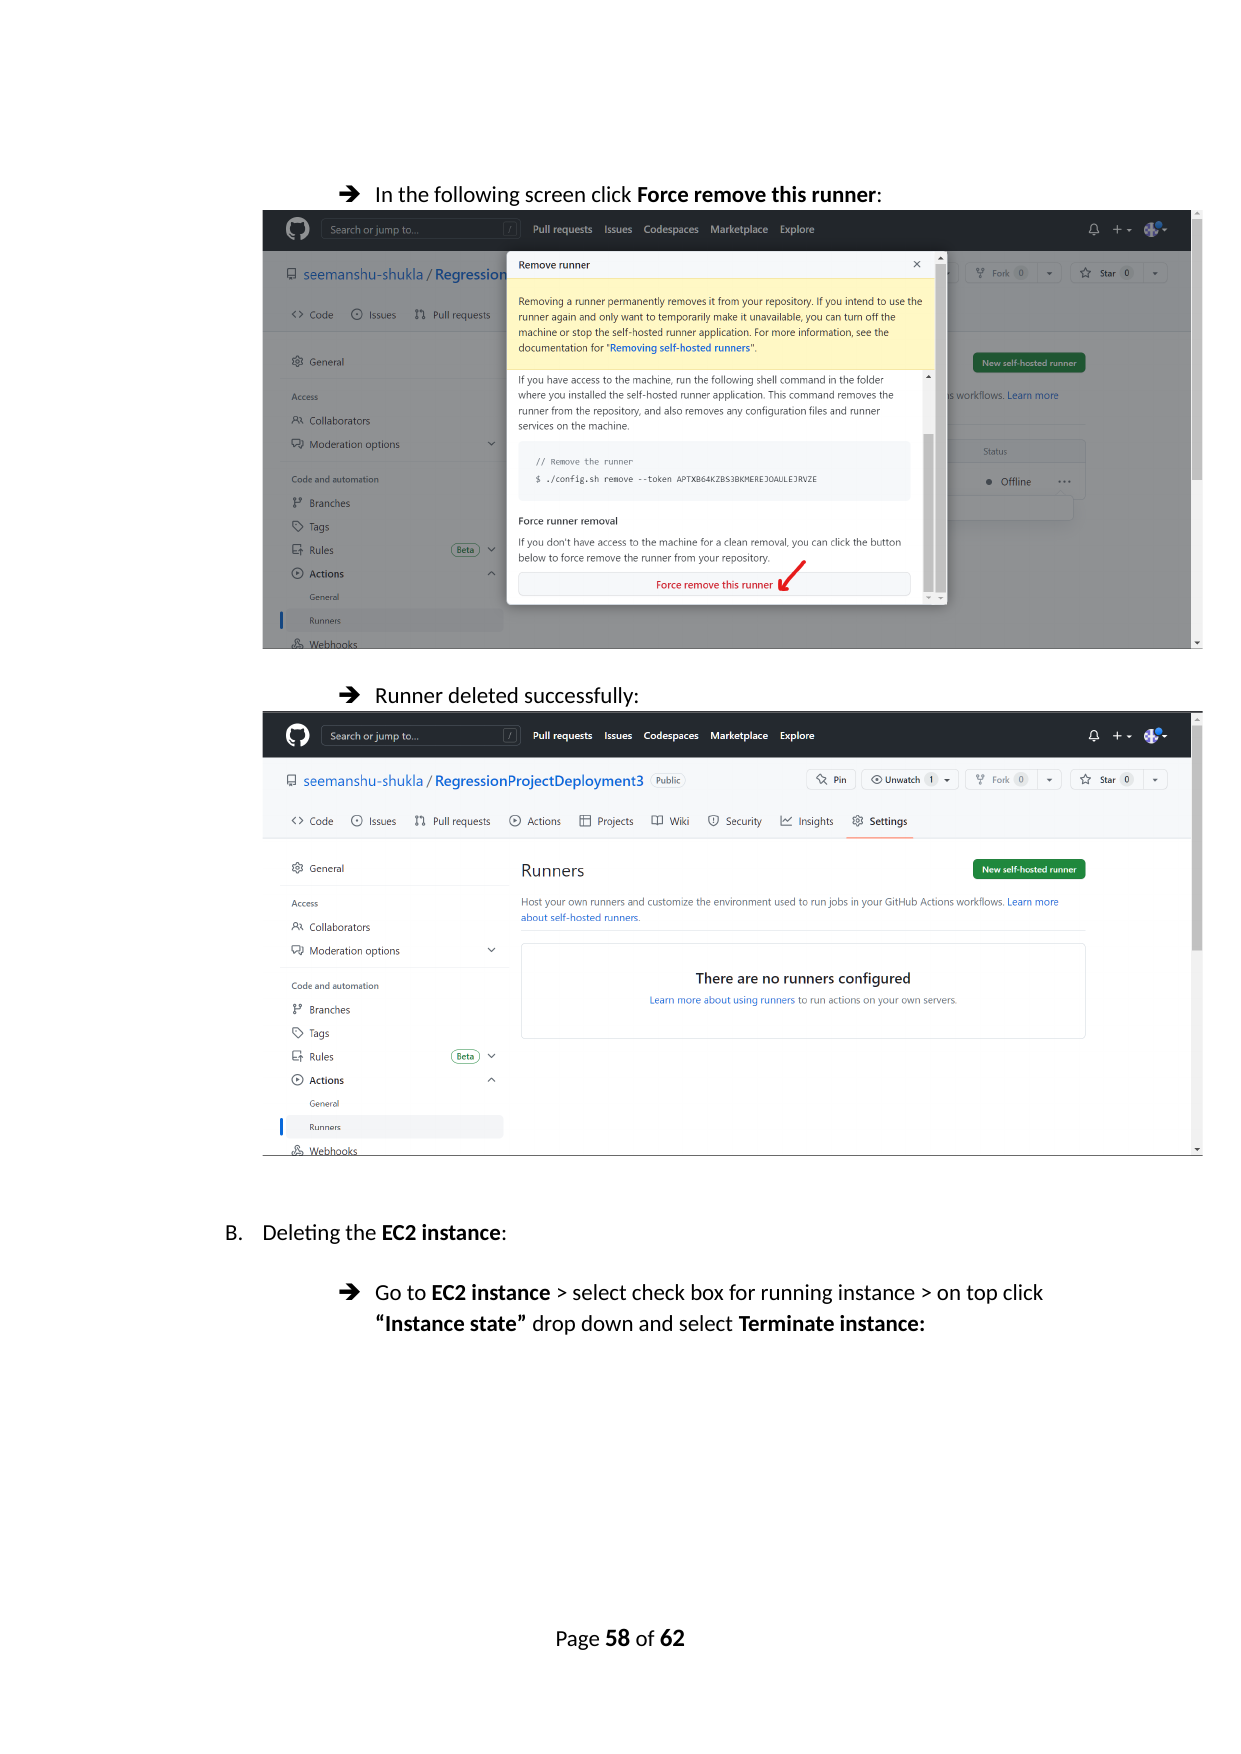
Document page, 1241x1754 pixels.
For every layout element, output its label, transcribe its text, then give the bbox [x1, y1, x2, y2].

list Go to EC2 instance > select check box for running instance > on top click “Instance state” drop down and select Terminate instance: [337, 1278, 1090, 1337]
list In the following screen click Force remove this runner: [337, 180, 1090, 208]
list Deleting the EC2 instance: [225, 1218, 1090, 1246]
list Runner deleted successfully: [337, 681, 1090, 709]
picture [262, 711, 1203, 1156]
picture [262, 210, 1203, 649]
